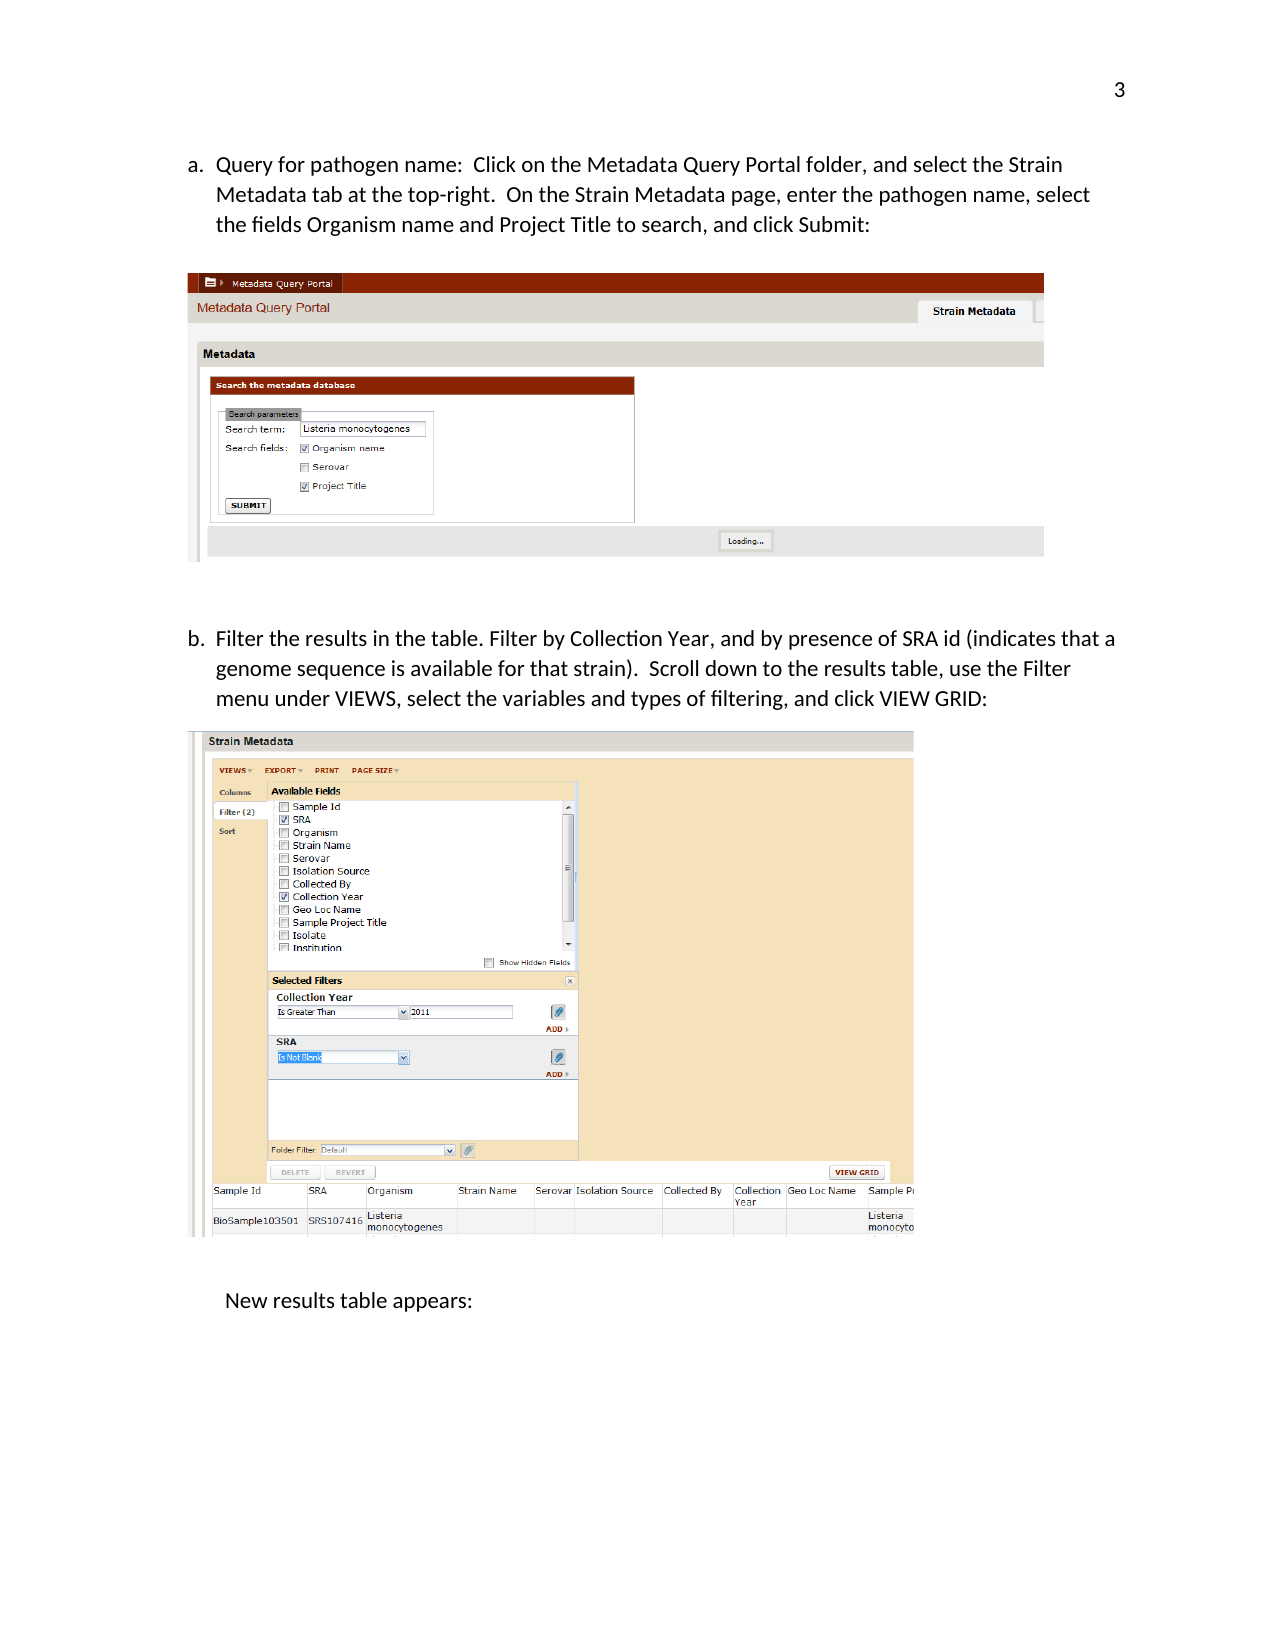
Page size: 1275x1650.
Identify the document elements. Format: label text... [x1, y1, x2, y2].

text New results table appears: [216, 1286, 1125, 1314]
list Query for pathogen name: Click on the Metadata Query Portal folder, and select the Strain Metadata tab at the top-right. On the Strain Metadata page, enter the pathogen name, select the fields Organism name and Project Title to search, and click Submit: [187, 150, 1125, 238]
list Filter the results in the table. Filter by Collection Year, and by presence of SRA id (indicates that a genome sequence is available for that strain). Scroll down to the results table, use the Filter menu under VIEWS, select the variables and types of filtering, and click VIEW GRID: [187, 624, 1125, 713]
picture [187, 731, 914, 1237]
picture [187, 270, 1044, 562]
